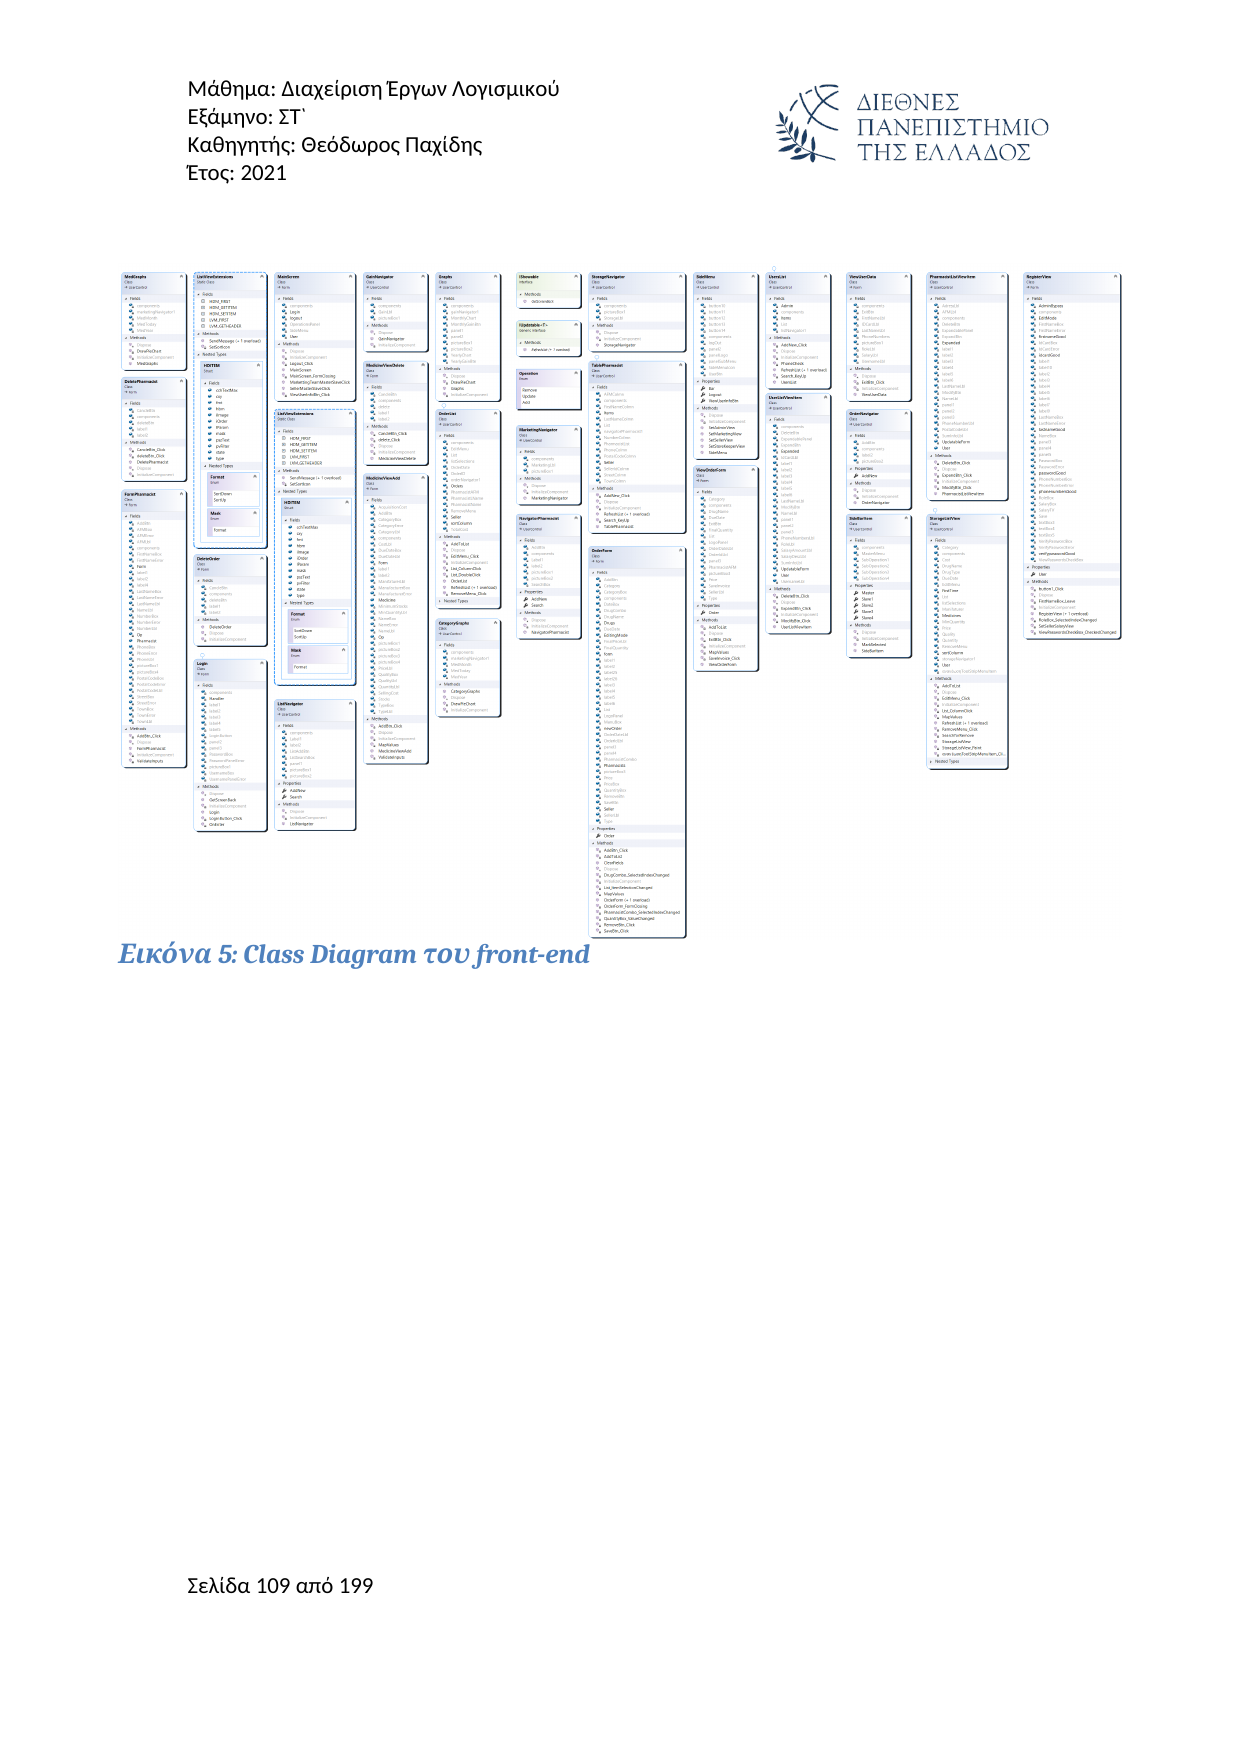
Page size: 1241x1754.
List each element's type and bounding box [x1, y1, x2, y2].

picture [118, 263, 1123, 940]
picture [752, 73, 1073, 174]
